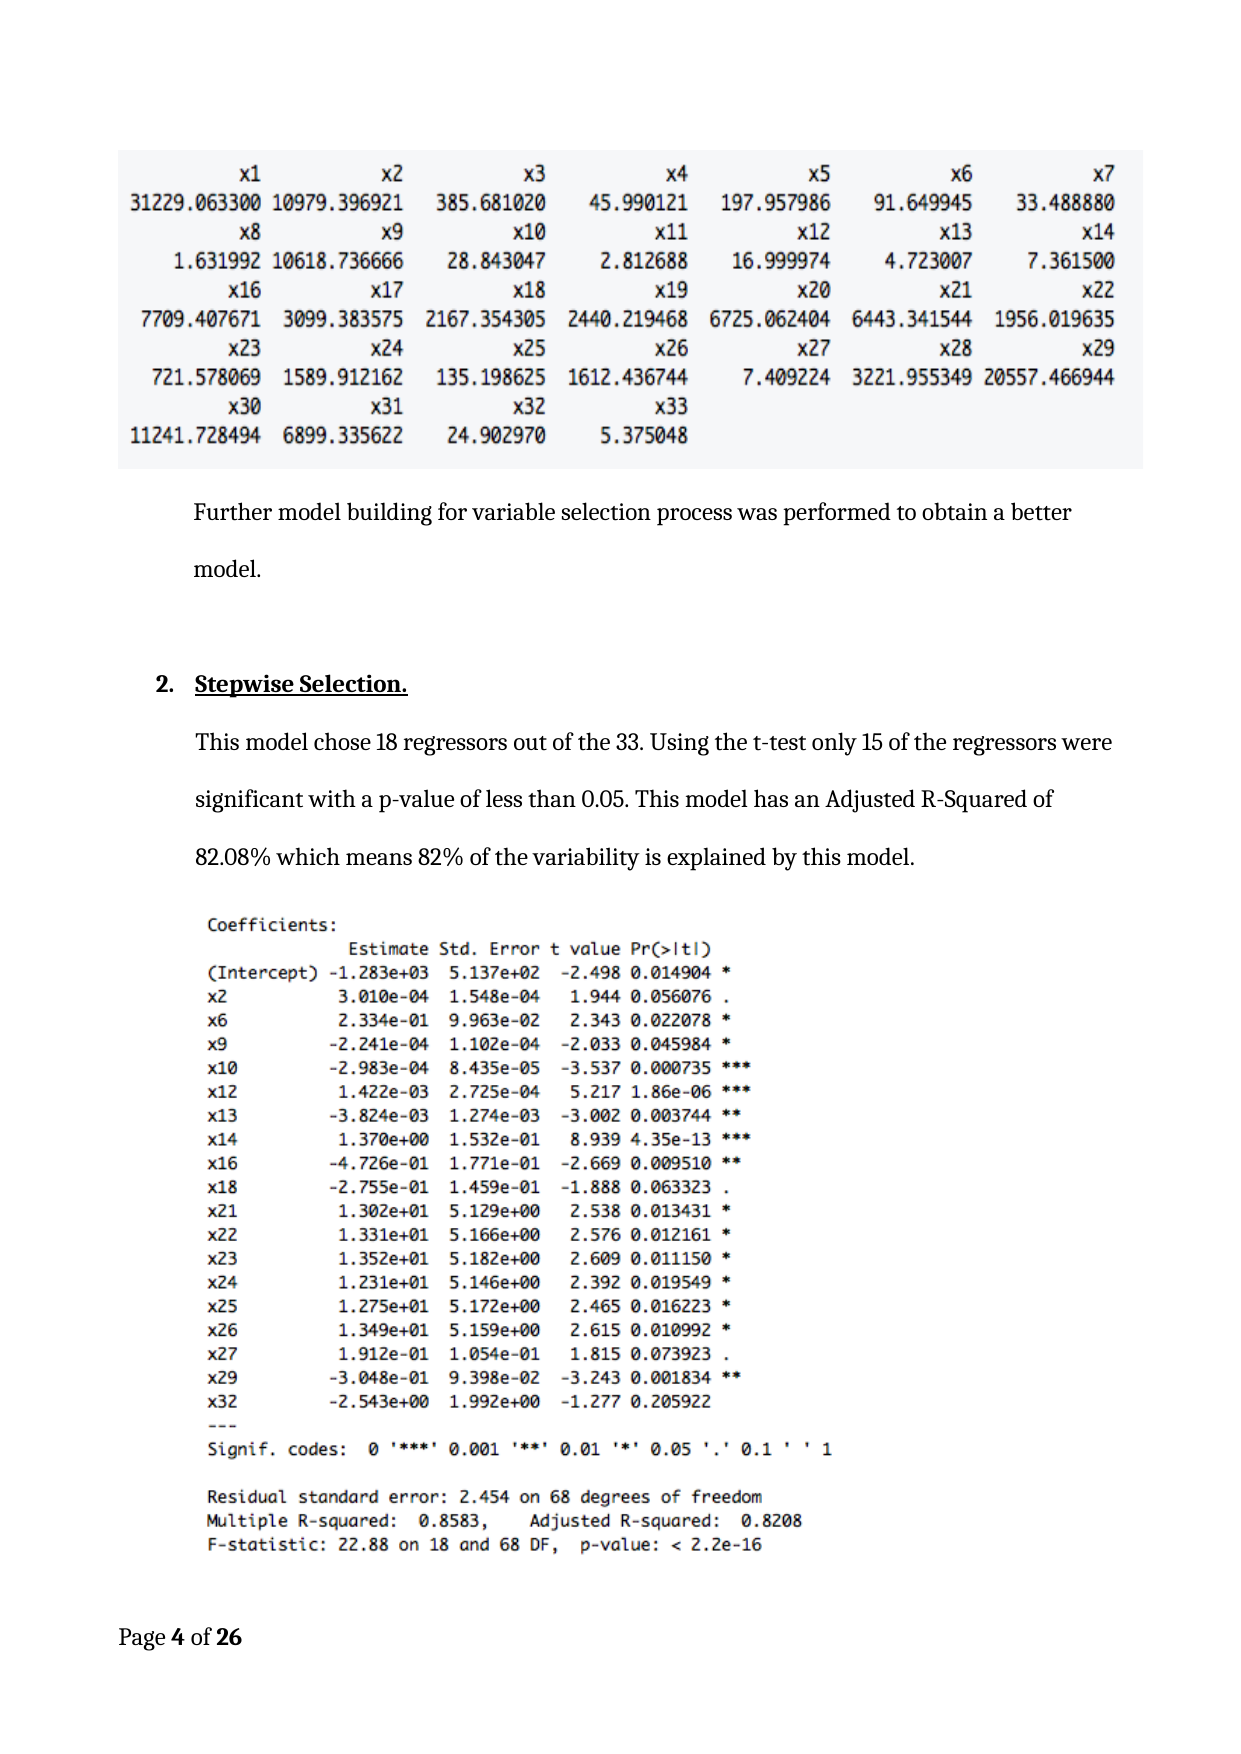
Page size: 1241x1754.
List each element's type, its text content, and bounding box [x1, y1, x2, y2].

list This model chose 18 regressors out of the 33. Using the t-test only 15 of the regressors were significant with a p-value of less than 0.05. This model has an Adjusted R-Squared of 82.08% which means 82% of the variability is explained by this model. [195, 727, 1122, 871]
picture [195, 900, 839, 1569]
text Further model building for variable selection process was performed to obtain a better model. [118, 497, 1122, 584]
picture [118, 150, 1144, 469]
list Stepwise Selection. [156, 670, 1122, 699]
